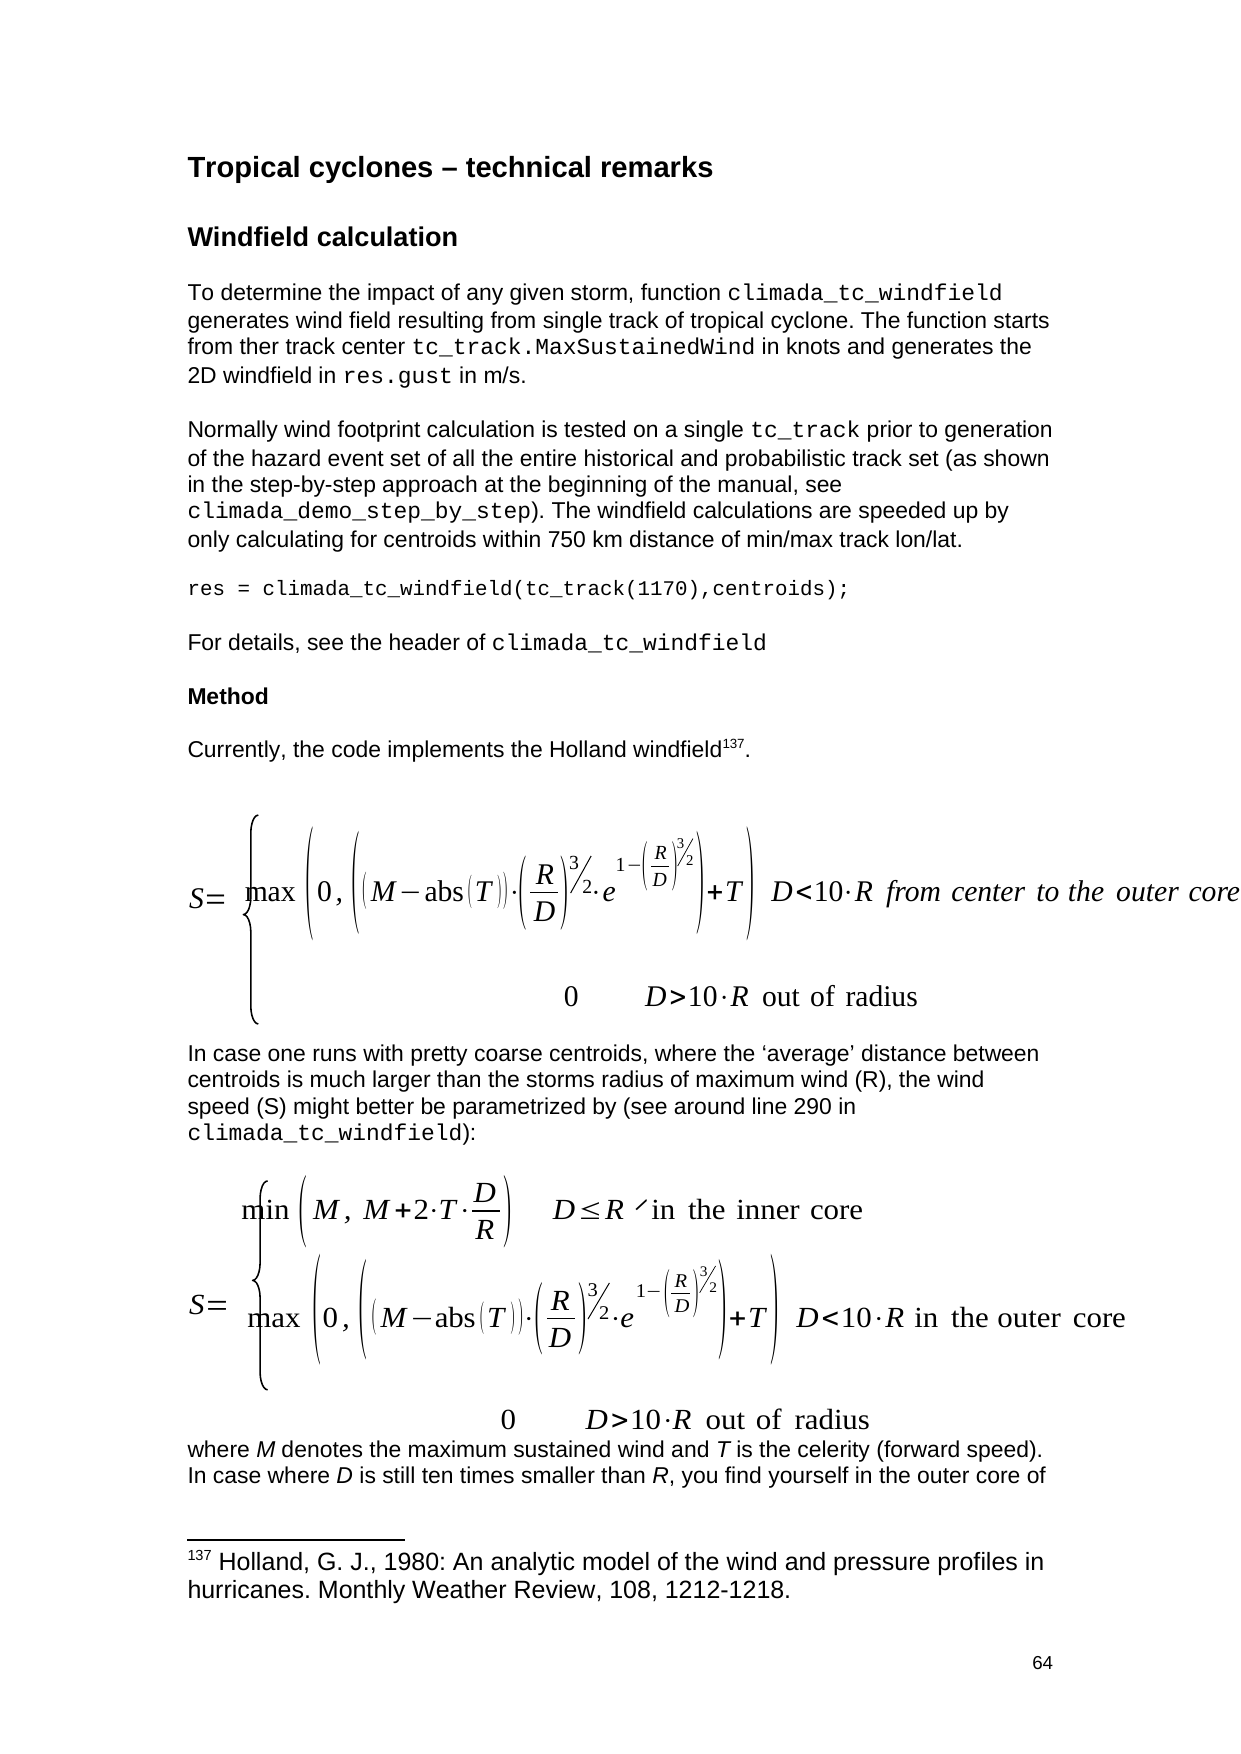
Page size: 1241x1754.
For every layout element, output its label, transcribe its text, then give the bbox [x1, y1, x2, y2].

text In case one runs with pretty coarse centroids, where the ‘average’ distance between centroids is much larger than the storms radius of maximum wind (R), the wind speed (S) might better be parametrized by (see around line 290 in climada_tc_windfield): [187, 1040, 1053, 1147]
text Method [187, 683, 1053, 709]
text res = climada_tc_windfield(tc_track(1170),centroids); [187, 578, 1053, 602]
text To determine the impact of any given storm, function climada_tc_windfield generates wind field resulting from single track of tropical cyclone. The function starts from ther track center tc_track.MaxSustainedWind in knots and generates the 2D windfield in res.gust in m/s. [187, 279, 1053, 390]
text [187, 1436, 1053, 1489]
text For details, see the header of climada_tc_windfield [187, 628, 1053, 657]
text Normally wind footprint calculation is tested on a single tc_track prior to generation of the hazard event set of all the entire historical and probabilistic track set (as shown in the step-by-step approach at the beginning of the manual, see climada_demo_step_by_step). The windfield calculations are speeded up by only calculating for centroids within 750 km distance of min/max track lon/lat. [187, 416, 1053, 552]
subtitle Windfield calculation [187, 221, 1053, 252]
text Currently, the code implements the Holland windfield. [187, 736, 1053, 762]
subtitle Tropical cyclones – technical remarks [187, 150, 1053, 183]
